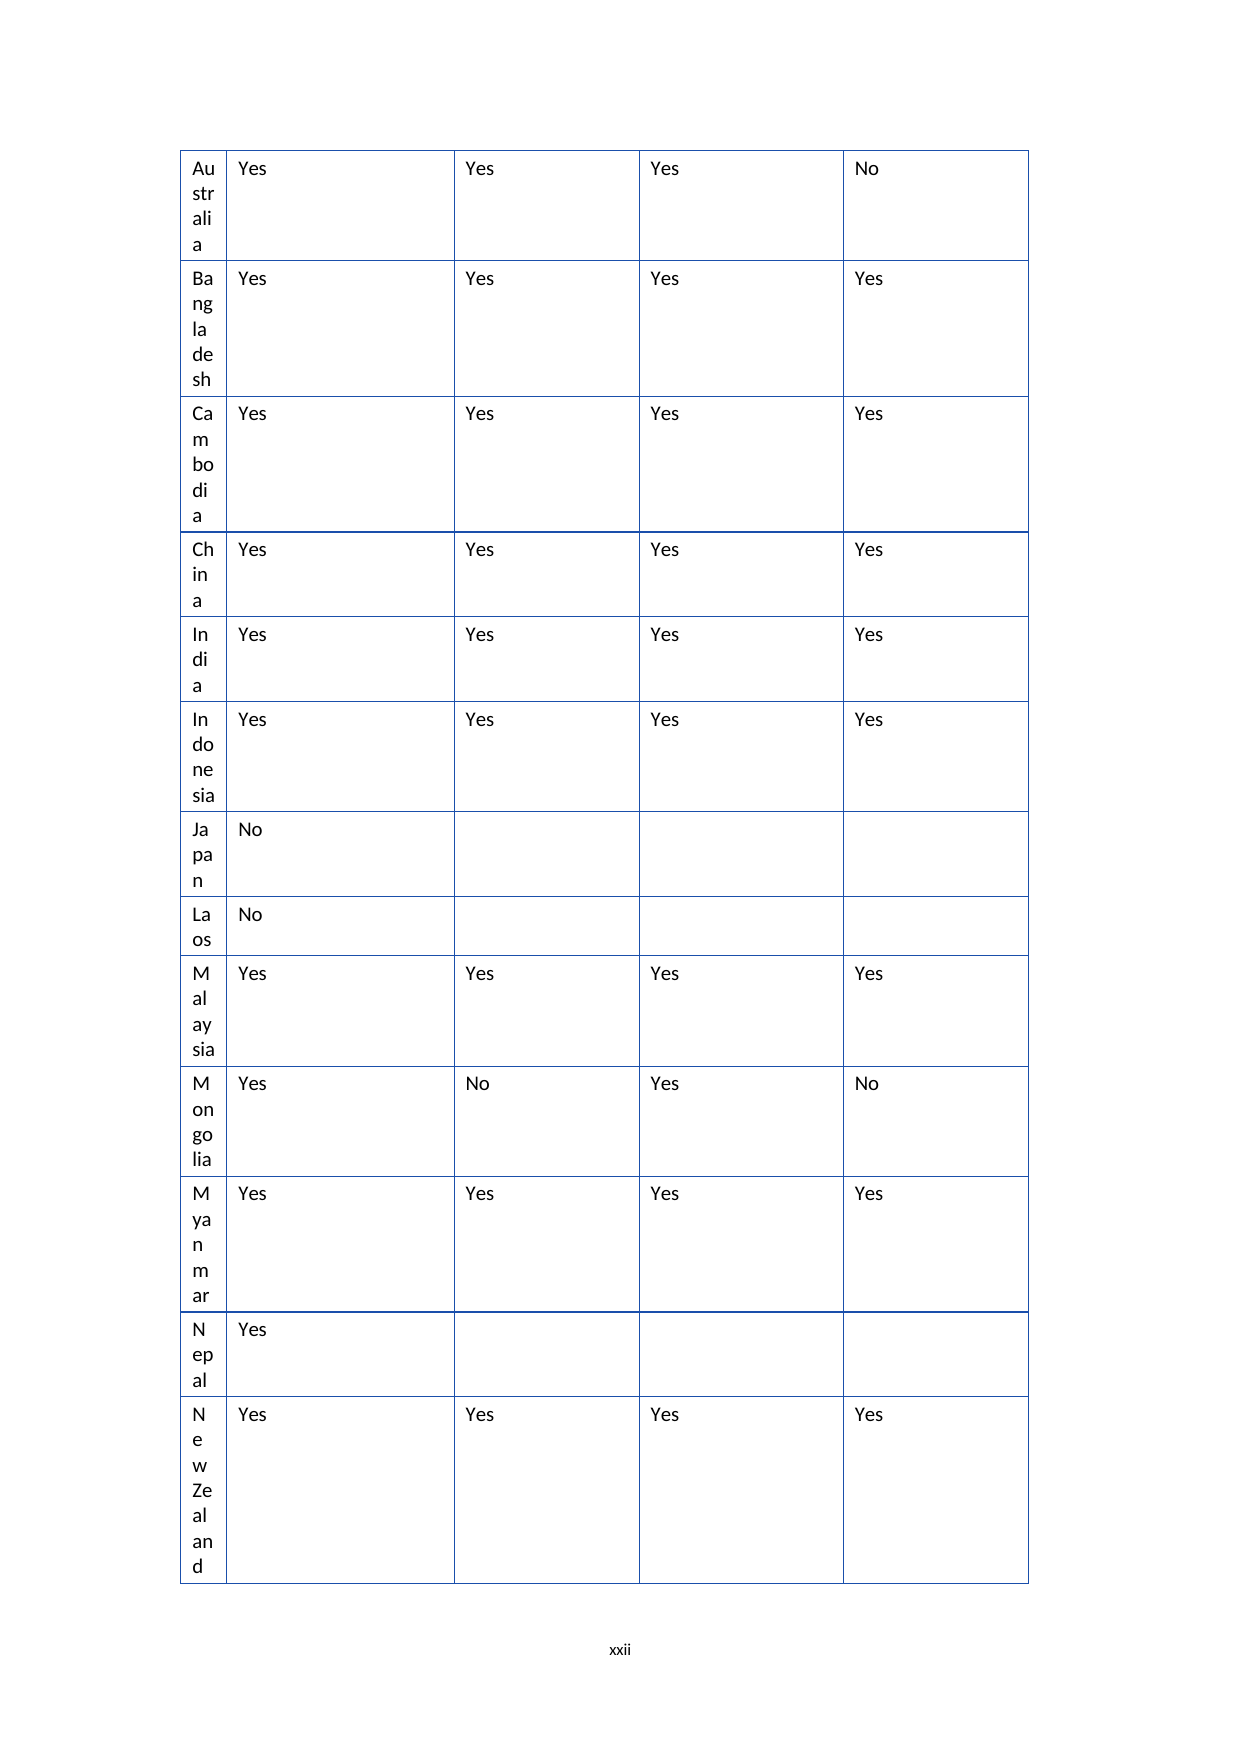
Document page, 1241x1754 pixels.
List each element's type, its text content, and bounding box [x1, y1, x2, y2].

table_cell China [181, 533, 226, 616]
table_cell [455, 897, 639, 955]
table_cell Bangladesh [181, 261, 226, 396]
table_cell Yes [455, 533, 639, 616]
table_cell [455, 1313, 639, 1396]
table_cell Myanmar [181, 1177, 226, 1311]
table_cell Malaysia [181, 956, 226, 1066]
table_cell Yes [640, 956, 843, 1066]
table_cell Yes [640, 151, 843, 260]
table_cell Yes [227, 1177, 454, 1311]
table_cell No [455, 1067, 639, 1176]
table_cell Yes [844, 956, 1028, 1066]
table_cell Yes [640, 1397, 843, 1583]
table_cell [640, 897, 843, 955]
table_cell Yes [455, 1397, 639, 1583]
table_cell Yes [640, 1177, 843, 1311]
table_cell [640, 1313, 843, 1396]
table_cell [640, 812, 843, 896]
table_cell Yes [844, 702, 1028, 811]
table_cell Yes [227, 956, 454, 1066]
table_cell No [844, 151, 1028, 260]
table_cell [844, 1313, 1028, 1396]
table_cell New Zealand [181, 1397, 226, 1583]
table_cell Mongolia [181, 1067, 226, 1176]
table_cell Yes [640, 702, 843, 811]
table_cell Yes [455, 397, 639, 531]
table_cell Yes [455, 702, 639, 811]
table_cell No [227, 897, 454, 955]
table_cell [844, 812, 1028, 896]
table_cell Nepal [181, 1313, 226, 1396]
table_cell Yes [455, 151, 639, 260]
table_cell Yes [844, 533, 1028, 616]
table_cell Laos [181, 897, 226, 955]
table_cell Yes [455, 617, 639, 701]
table_cell Yes [227, 533, 454, 616]
table_cell Yes [455, 1177, 639, 1311]
table_cell Yes [227, 1313, 454, 1396]
table_cell Yes [640, 397, 843, 531]
table_cell Yes [640, 533, 843, 616]
table_cell Australia [181, 151, 226, 260]
table_cell Yes [227, 1397, 454, 1583]
table_cell Yes [844, 1397, 1028, 1583]
table_cell Yes [227, 1067, 454, 1176]
table_cell Yes [844, 1177, 1028, 1311]
table_cell Cambodia [181, 397, 226, 531]
table_cell Yes [227, 702, 454, 811]
table_cell [455, 812, 639, 896]
table_cell Yes [227, 617, 454, 701]
table_cell Yes [844, 617, 1028, 701]
table_cell Yes [227, 261, 454, 396]
table_cell Yes [844, 397, 1028, 531]
table_cell Yes [640, 617, 843, 701]
table_cell No [844, 1067, 1028, 1176]
table_cell No [227, 812, 454, 896]
table_cell Yes [640, 1067, 843, 1176]
table_cell Yes [227, 397, 454, 531]
table_cell Yes [455, 956, 639, 1066]
table_cell Indonesia [181, 702, 226, 811]
table_cell Yes [227, 151, 454, 260]
table_cell India [181, 617, 226, 701]
table_cell Japan [181, 812, 226, 896]
table_cell Yes [844, 261, 1028, 396]
table_cell [844, 897, 1028, 955]
table_cell Yes [640, 261, 843, 396]
table_cell Yes [455, 261, 639, 396]
